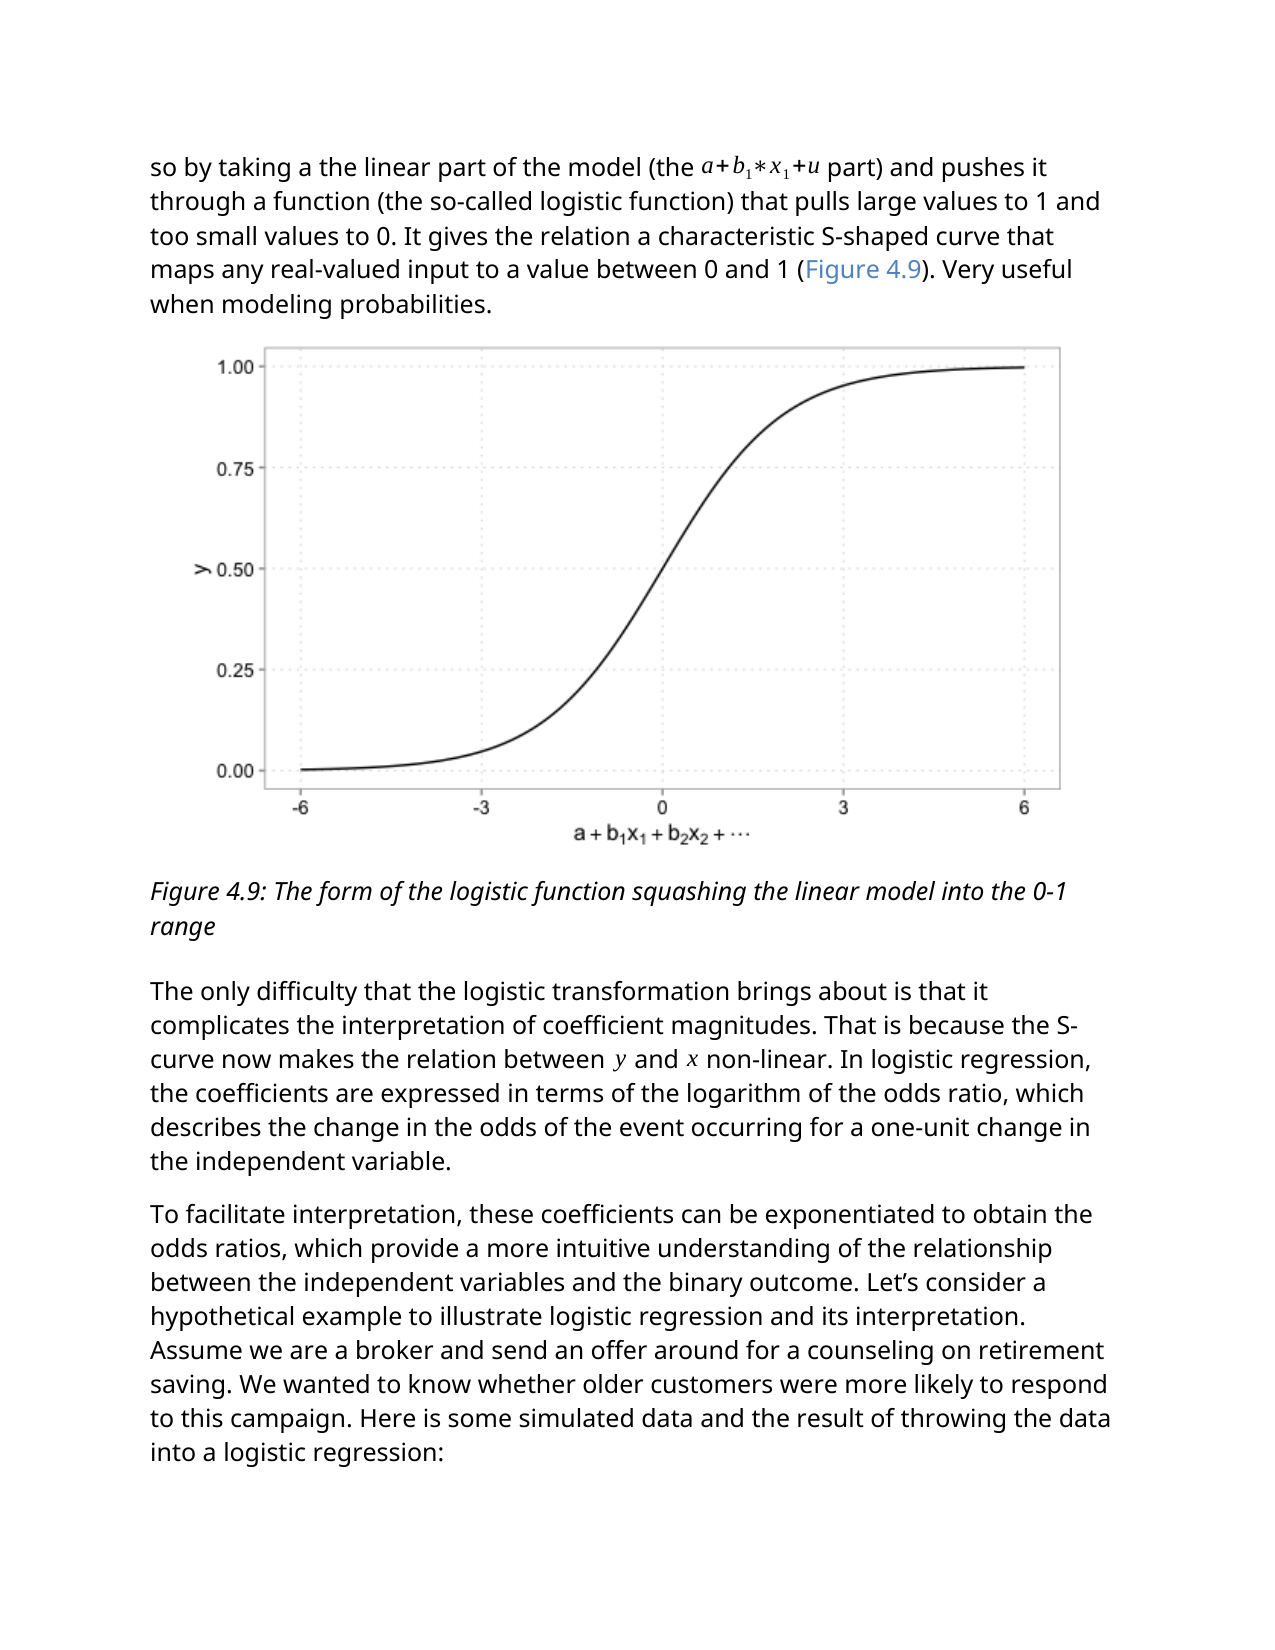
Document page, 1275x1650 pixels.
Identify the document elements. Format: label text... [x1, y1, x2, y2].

table_header Figure 4.9: The form of the logistic function squashing the linear model into the 0-1 range [139, 339, 1114, 955]
picture [188, 342, 1064, 854]
text The only difficulty that the logistic transformation brings about is that it complicates the interpretation of coefficient magnitudes. That is because the S-curve now makes the relation between and non-linear. In logistic regression, the coefficients are expressed in terms of the logarithm of the odds ratio, which describes the change in the odds of the event occurring for a one-unit change in the independent variable. [150, 973, 1125, 1178]
text To facilitate interpretation, these coefficients can be exponentiated to obtain the odds ratios, which provide a more intuitive understanding of the relationship between the independent variables and the binary outcome. Let’s consider a hypothetical example to illustrate logistic regression and its interpretation. Assume we are a broker and send an offer around for a counseling on retirement saving. We wanted to know whether older customers were more likely to respond to this campaign. Here is some simulated data and the result of throwing the data into a logistic regression: [150, 1197, 1125, 1469]
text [150, 150, 1125, 320]
